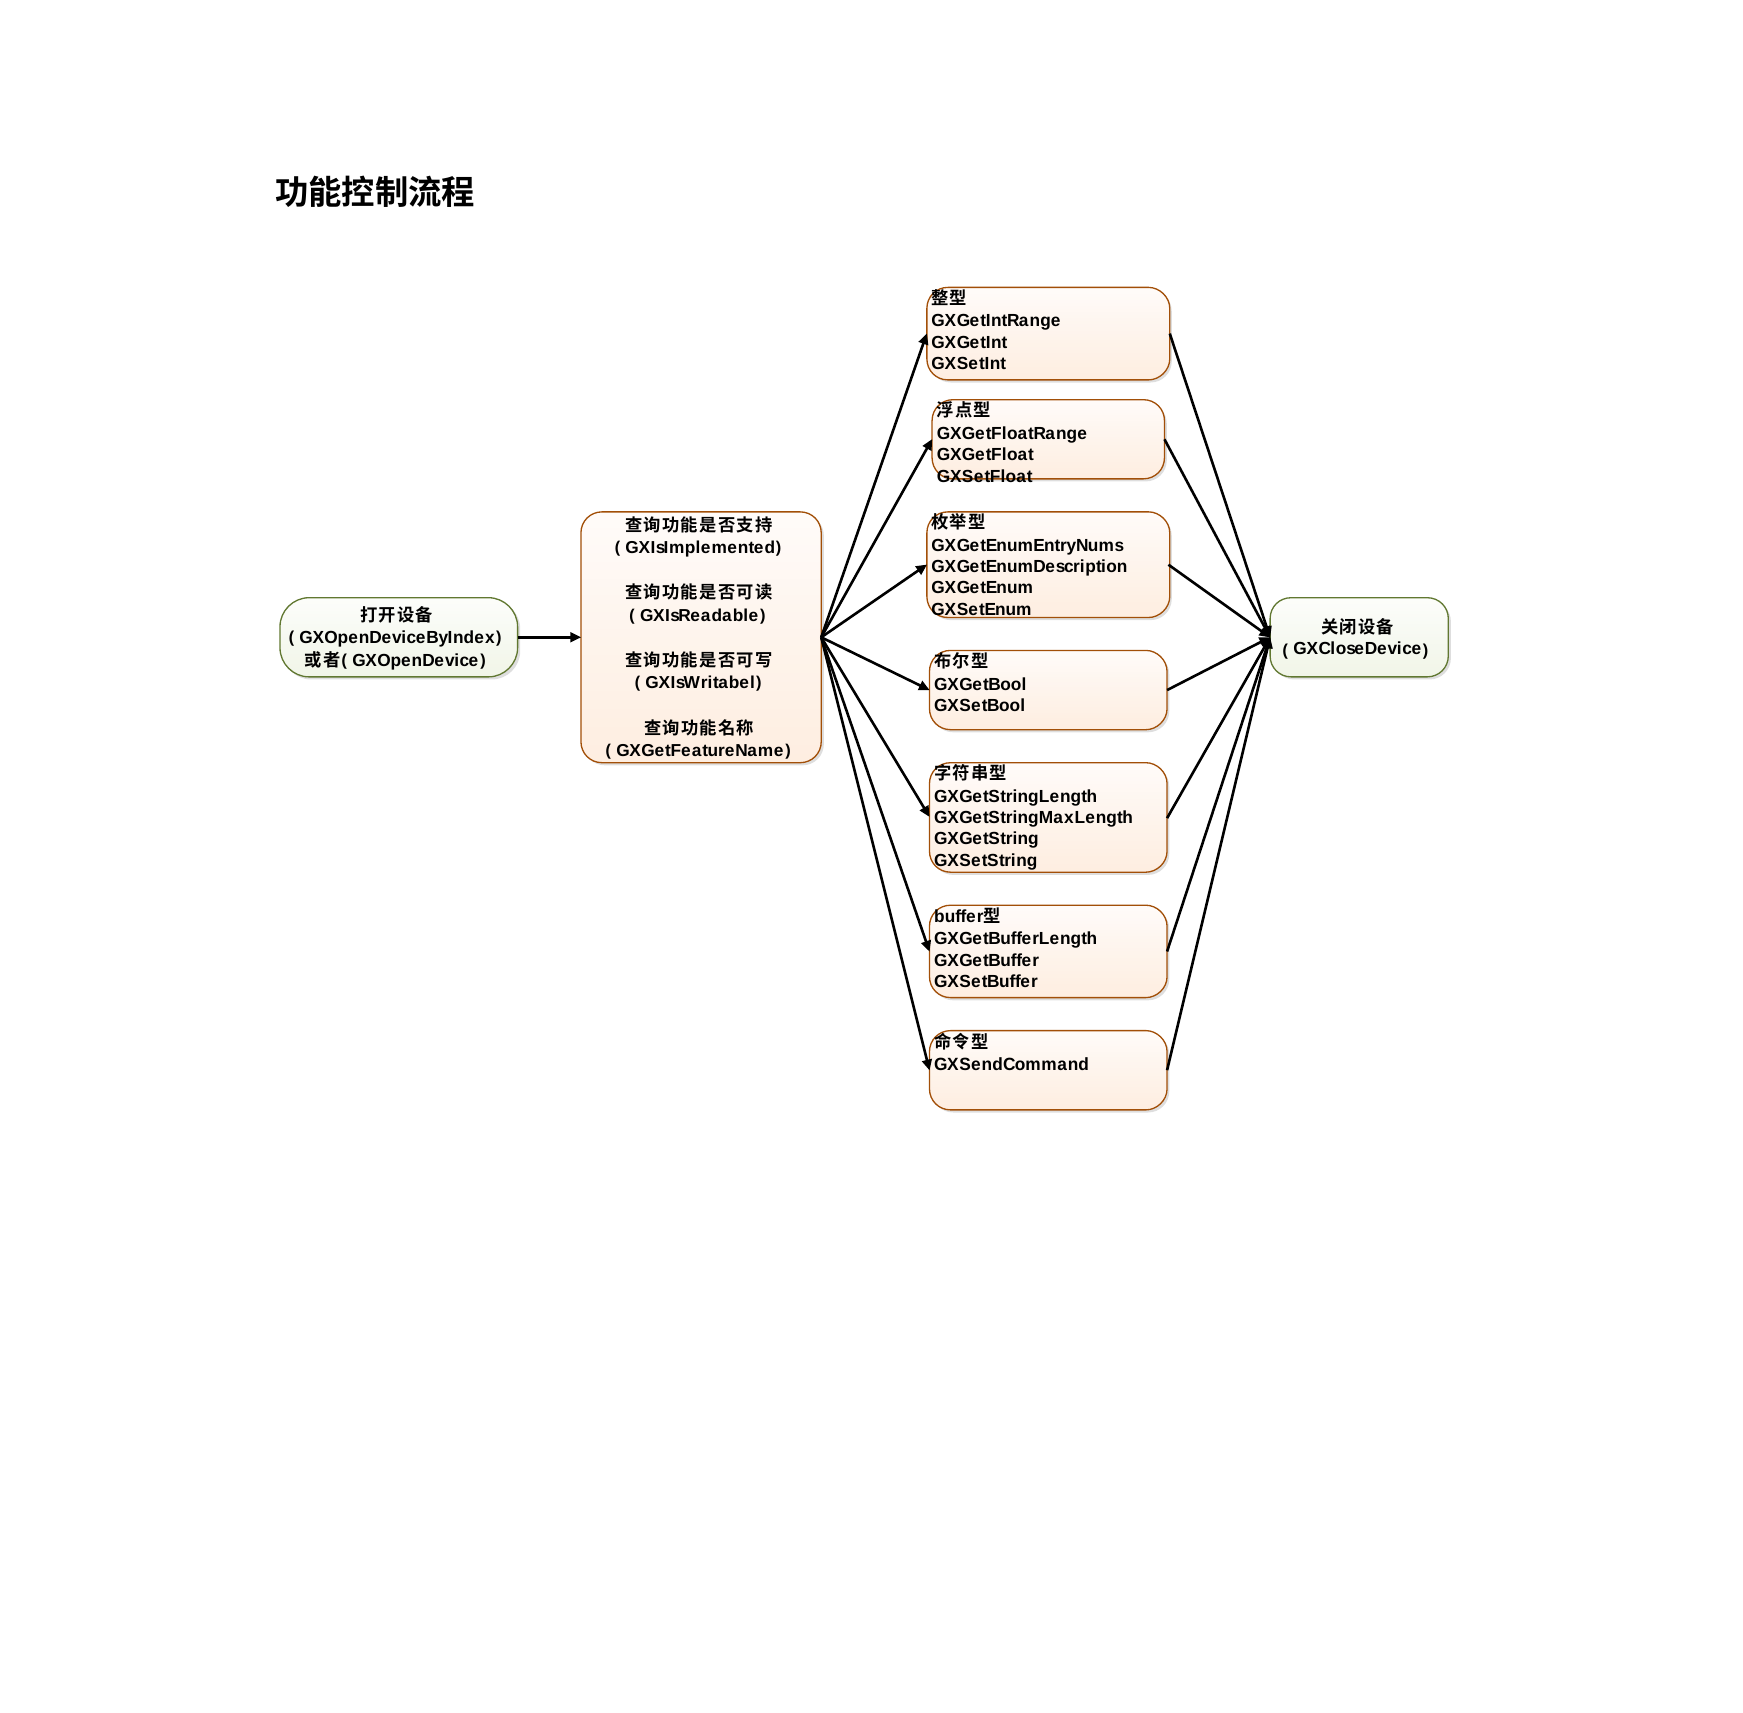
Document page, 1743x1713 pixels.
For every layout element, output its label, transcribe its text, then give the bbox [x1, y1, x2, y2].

subtitle 功能控制流程 [275, 158, 1459, 223]
